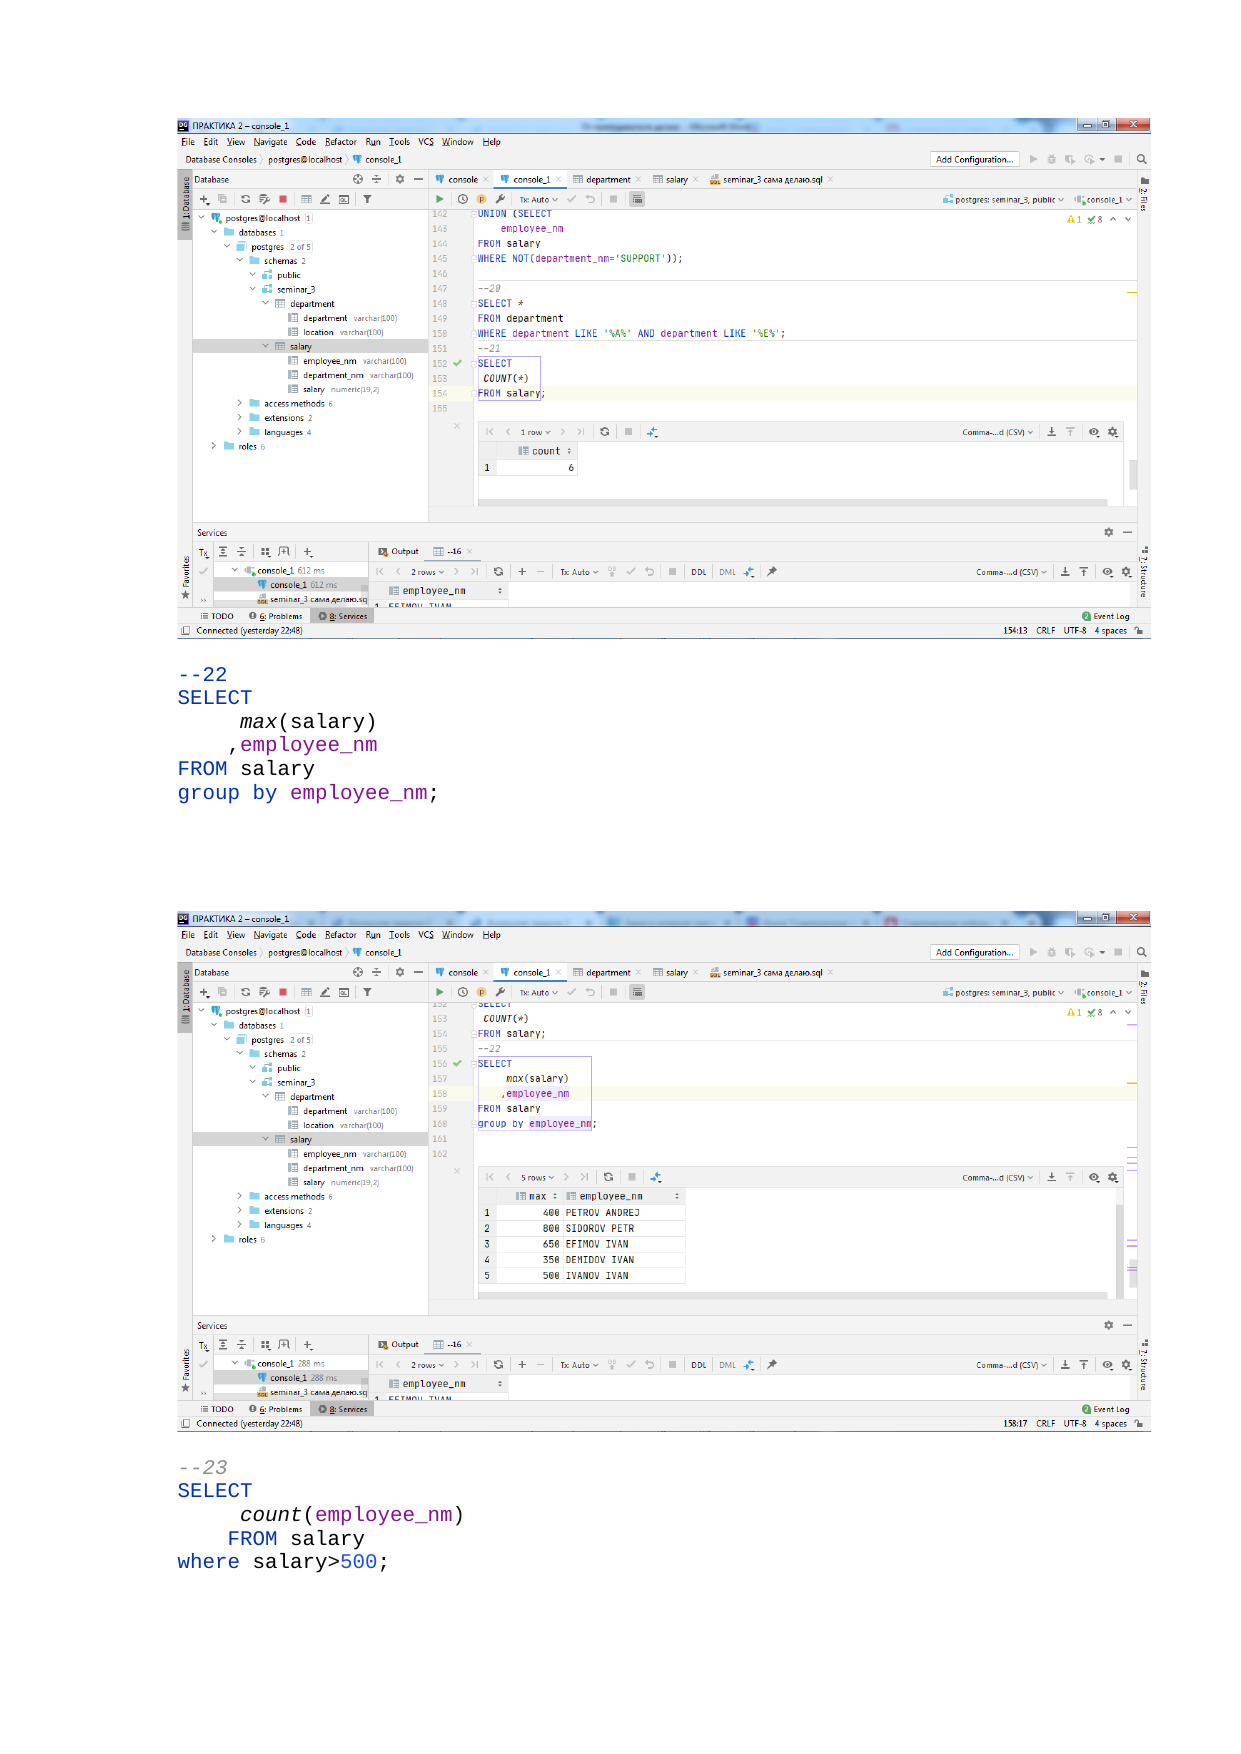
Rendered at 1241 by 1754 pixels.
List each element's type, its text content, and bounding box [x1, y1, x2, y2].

picture [177, 118, 1152, 639]
text SELECT max(salary) ,employee_nm FROM salary group by employee_nm; [177, 687, 1152, 805]
text --22 [177, 663, 1152, 687]
picture [177, 911, 1152, 1432]
text --23 SELECT count(employee_nm) FROM salary where salary>500; [177, 1457, 1152, 1575]
